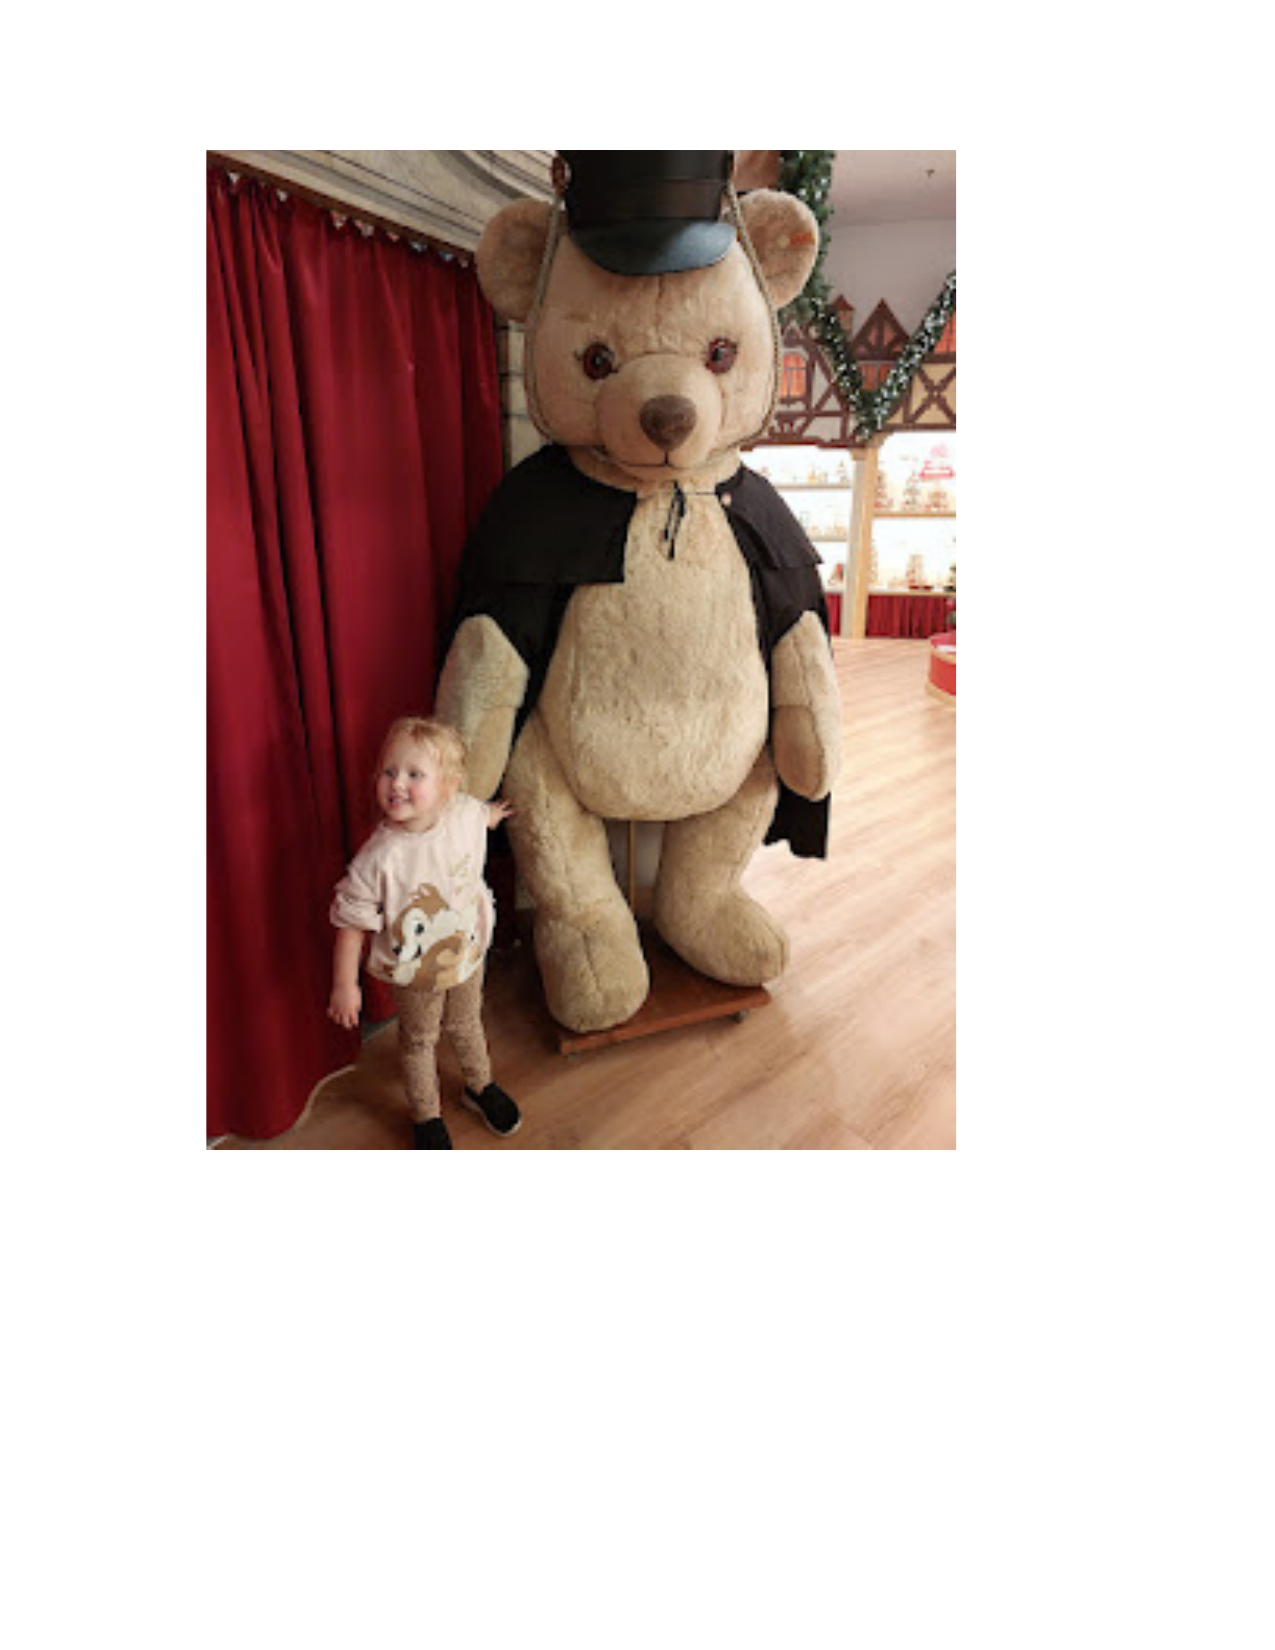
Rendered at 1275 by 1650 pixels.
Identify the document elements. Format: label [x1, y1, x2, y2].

picture [206, 150, 957, 1150]
